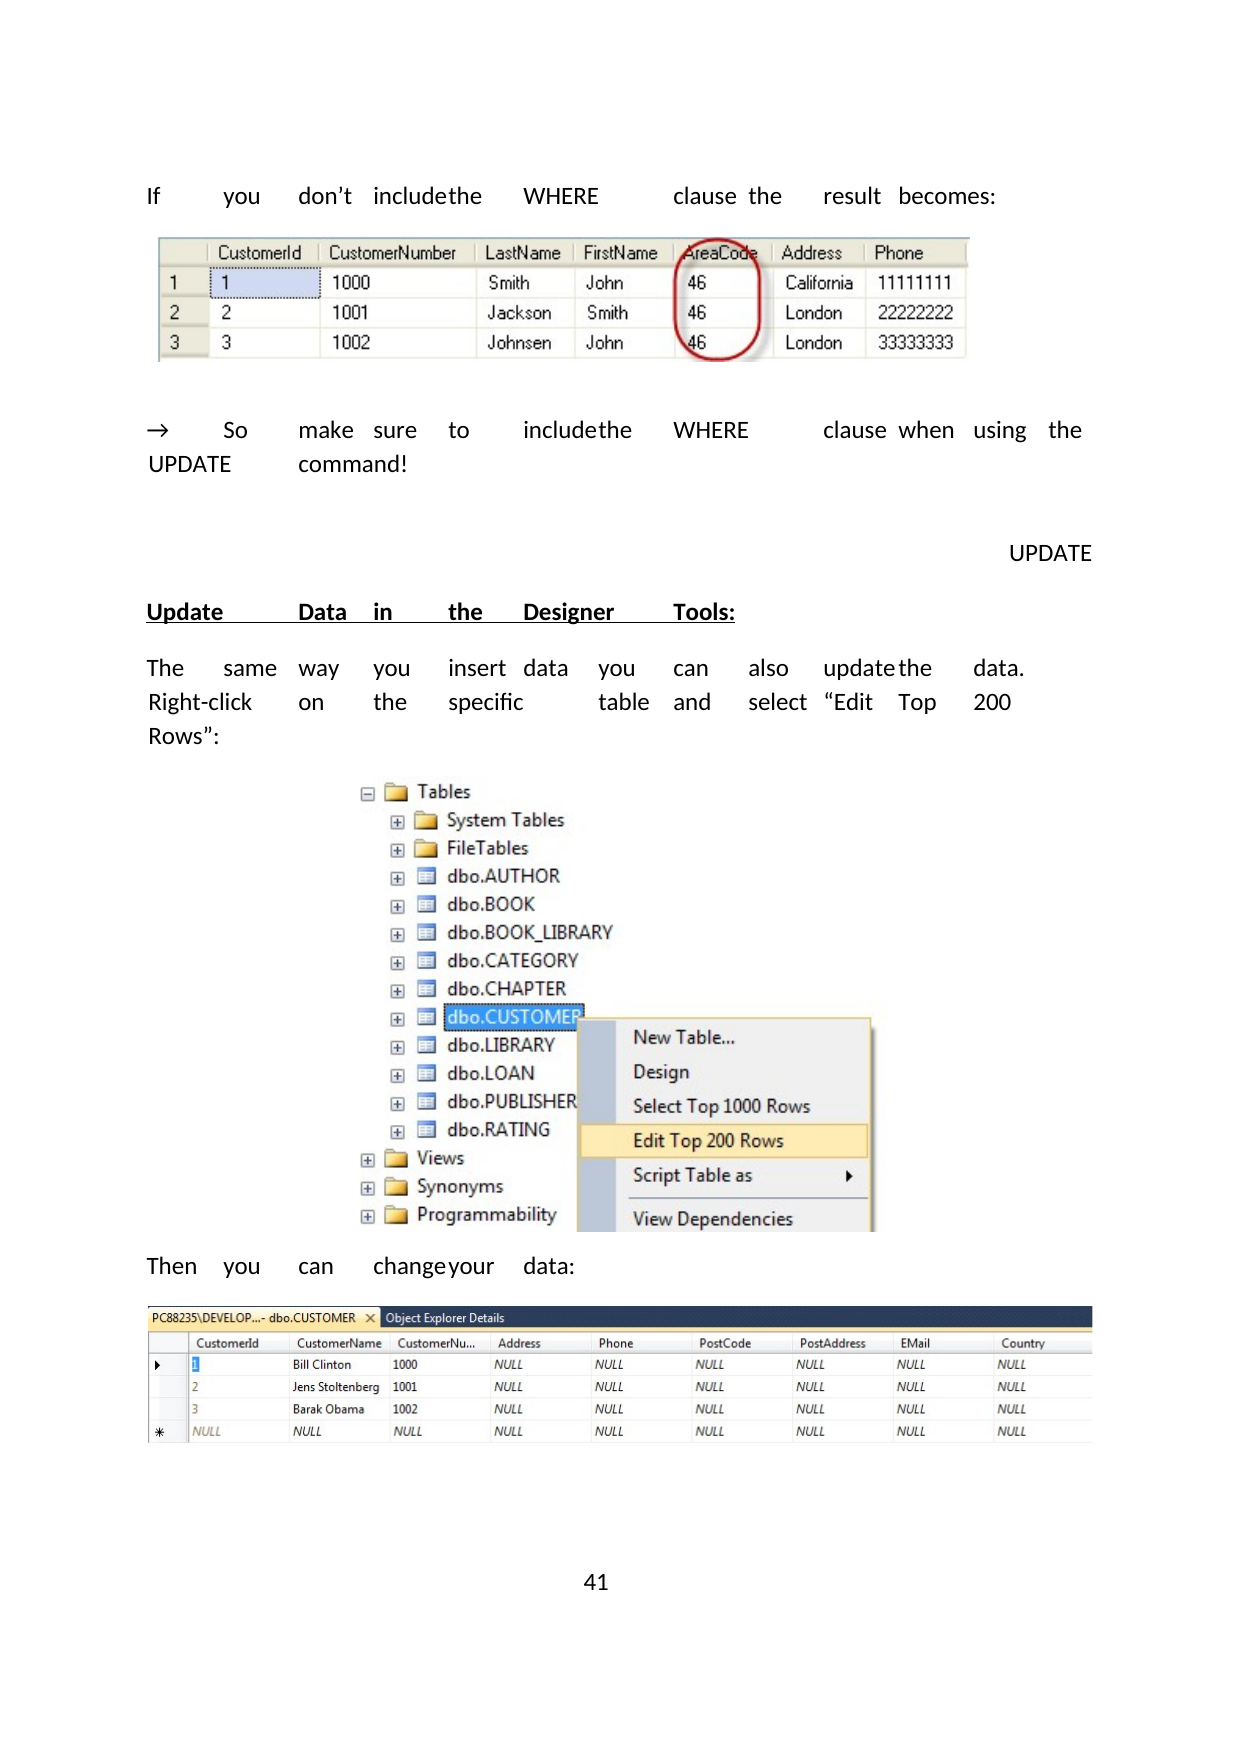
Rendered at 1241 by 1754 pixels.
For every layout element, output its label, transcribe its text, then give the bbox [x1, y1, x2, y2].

picture [157, 236, 970, 362]
picture [336, 776, 906, 1232]
text Update Data in the Designer Tools: [146, 596, 1099, 626]
text UPDATE [148, 537, 1092, 567]
text → So make sure to include the WHERE clause when using the UPDATE command! [146, 414, 1098, 478]
text The same way you insert data you can also update the data. Right-click on the specific table and select “Edit Top 200 Rows”: [146, 652, 1098, 751]
text If you don’t include the WHERE clause the result becomes: [146, 180, 1098, 211]
text Then you can change your data: [146, 1251, 1098, 1281]
picture [148, 1306, 1093, 1455]
